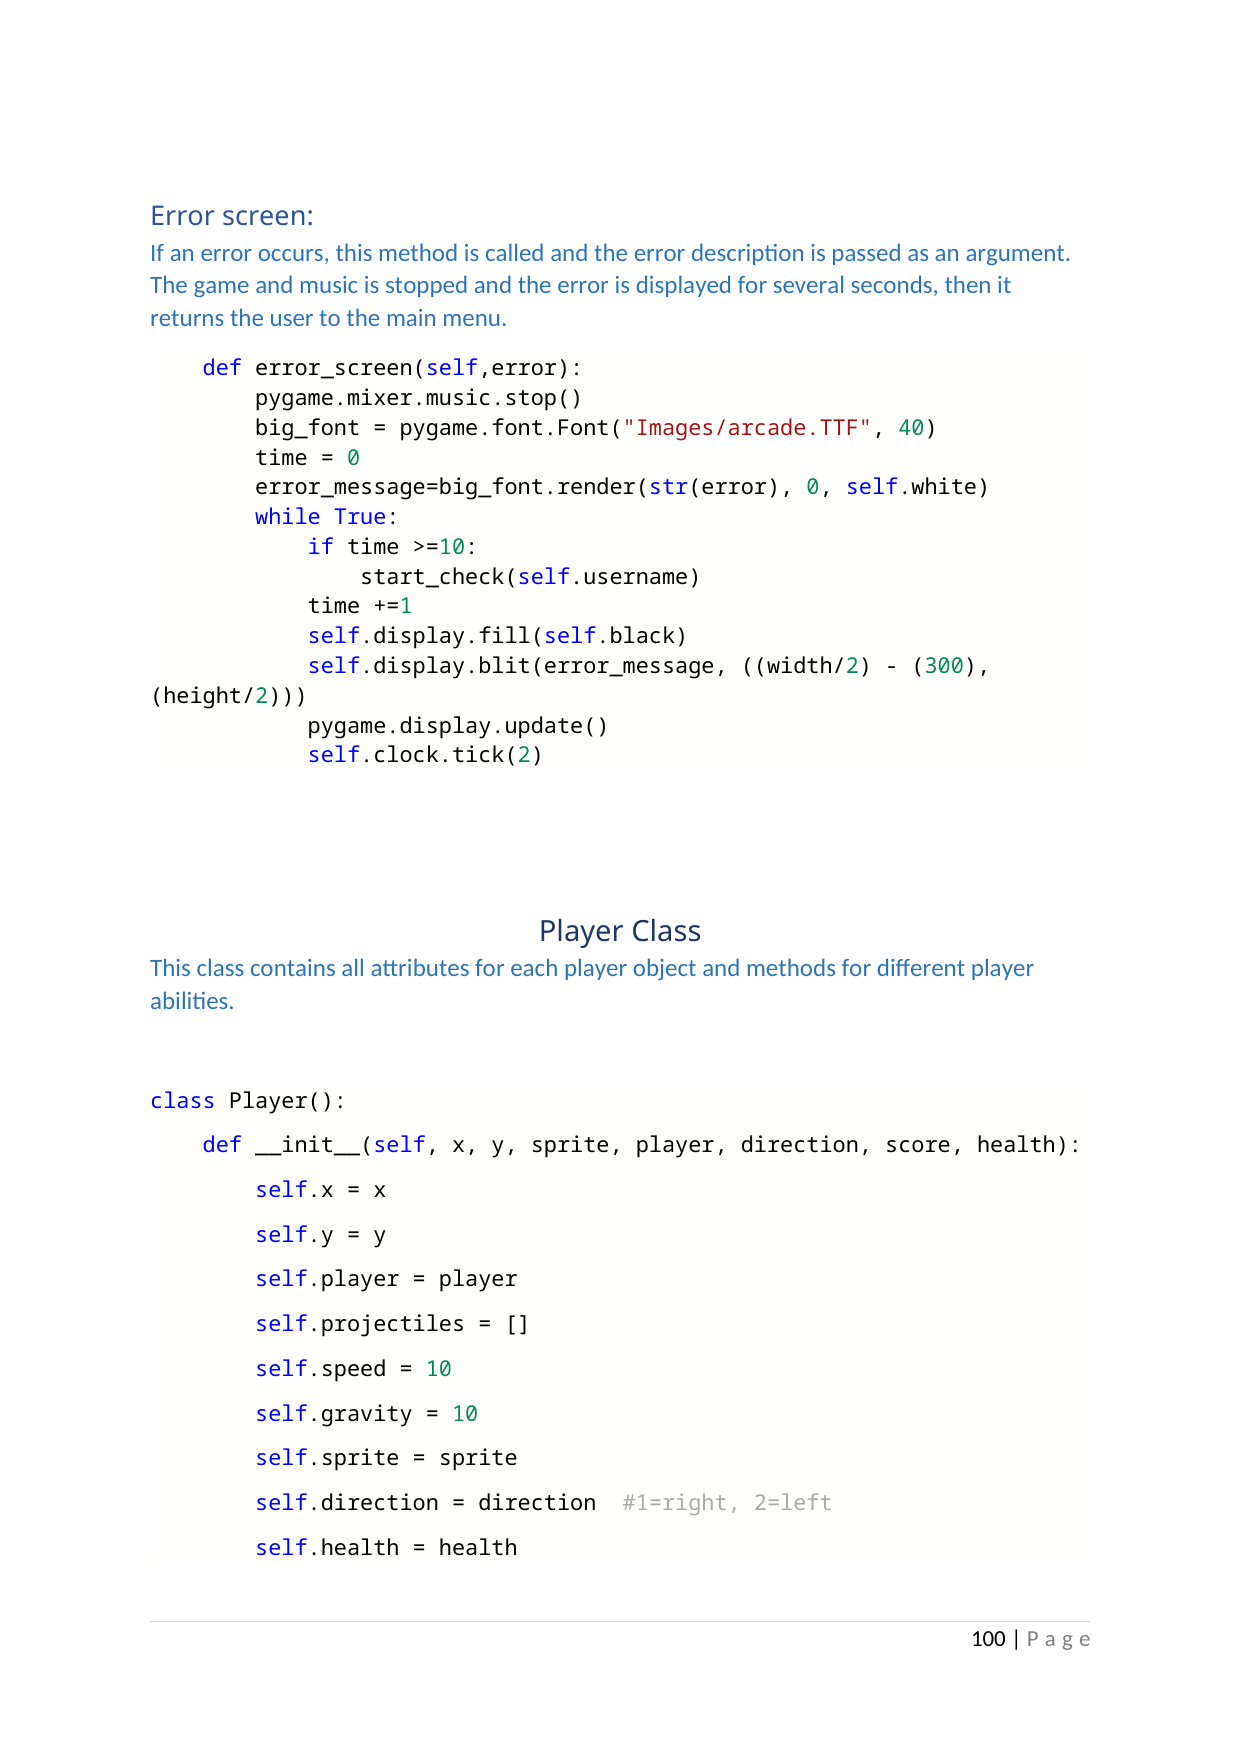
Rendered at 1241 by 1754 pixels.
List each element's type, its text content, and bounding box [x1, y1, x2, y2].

text pygame.mixer.music.stop() [150, 382, 1090, 412]
text time = 0 [150, 441, 1090, 471]
text def __init__(self, x, y, sprite, player, direction, score, health): [150, 1129, 1090, 1159]
text self.health = health [150, 1532, 1090, 1561]
text big_font = pygame.font.Font("Images/arcade.TTF", 40) [150, 412, 1090, 441]
text self.projectiles = [] [150, 1308, 1090, 1338]
text def error_screen(self,error): [150, 352, 1090, 382]
text If an error occurs, this method is called and the error description is passed as an argument. The game and music is stopped and the error is displayed for several seconds, then it returns the user to the main menu. [150, 237, 1090, 333]
text class Player(): [150, 1085, 1090, 1114]
text error_message=big_font.render(str(error), 0, self.white) [150, 471, 1090, 501]
text self.clock.tick(2) [150, 739, 1090, 769]
text if time >=10: [150, 531, 1090, 561]
text self.sprite = sprite [150, 1442, 1090, 1472]
text pygame.display.update() [150, 709, 1090, 739]
text self.display.blit(error_message, ((width/2) - (300), (height/2))) [150, 650, 1090, 709]
text self.display.fill(self.black) [150, 620, 1090, 650]
text while True: [150, 501, 1090, 531]
text self.x = x [150, 1174, 1090, 1204]
text time +=1 [150, 590, 1090, 620]
text start_check(self.username) [150, 561, 1090, 590]
text This class contains all attributes for each player object and methods for different player abilities. [150, 953, 1090, 1016]
subtitle Player Class [150, 910, 1090, 949]
text self.y = y [150, 1219, 1090, 1248]
subtitle Error screen: [150, 197, 1090, 234]
text self.gravity = 10 [150, 1397, 1090, 1427]
text self.speed = 10 [150, 1353, 1090, 1383]
text self.player = player [150, 1263, 1090, 1293]
text self.direction = direction #1=right, 2=left [150, 1487, 1090, 1517]
